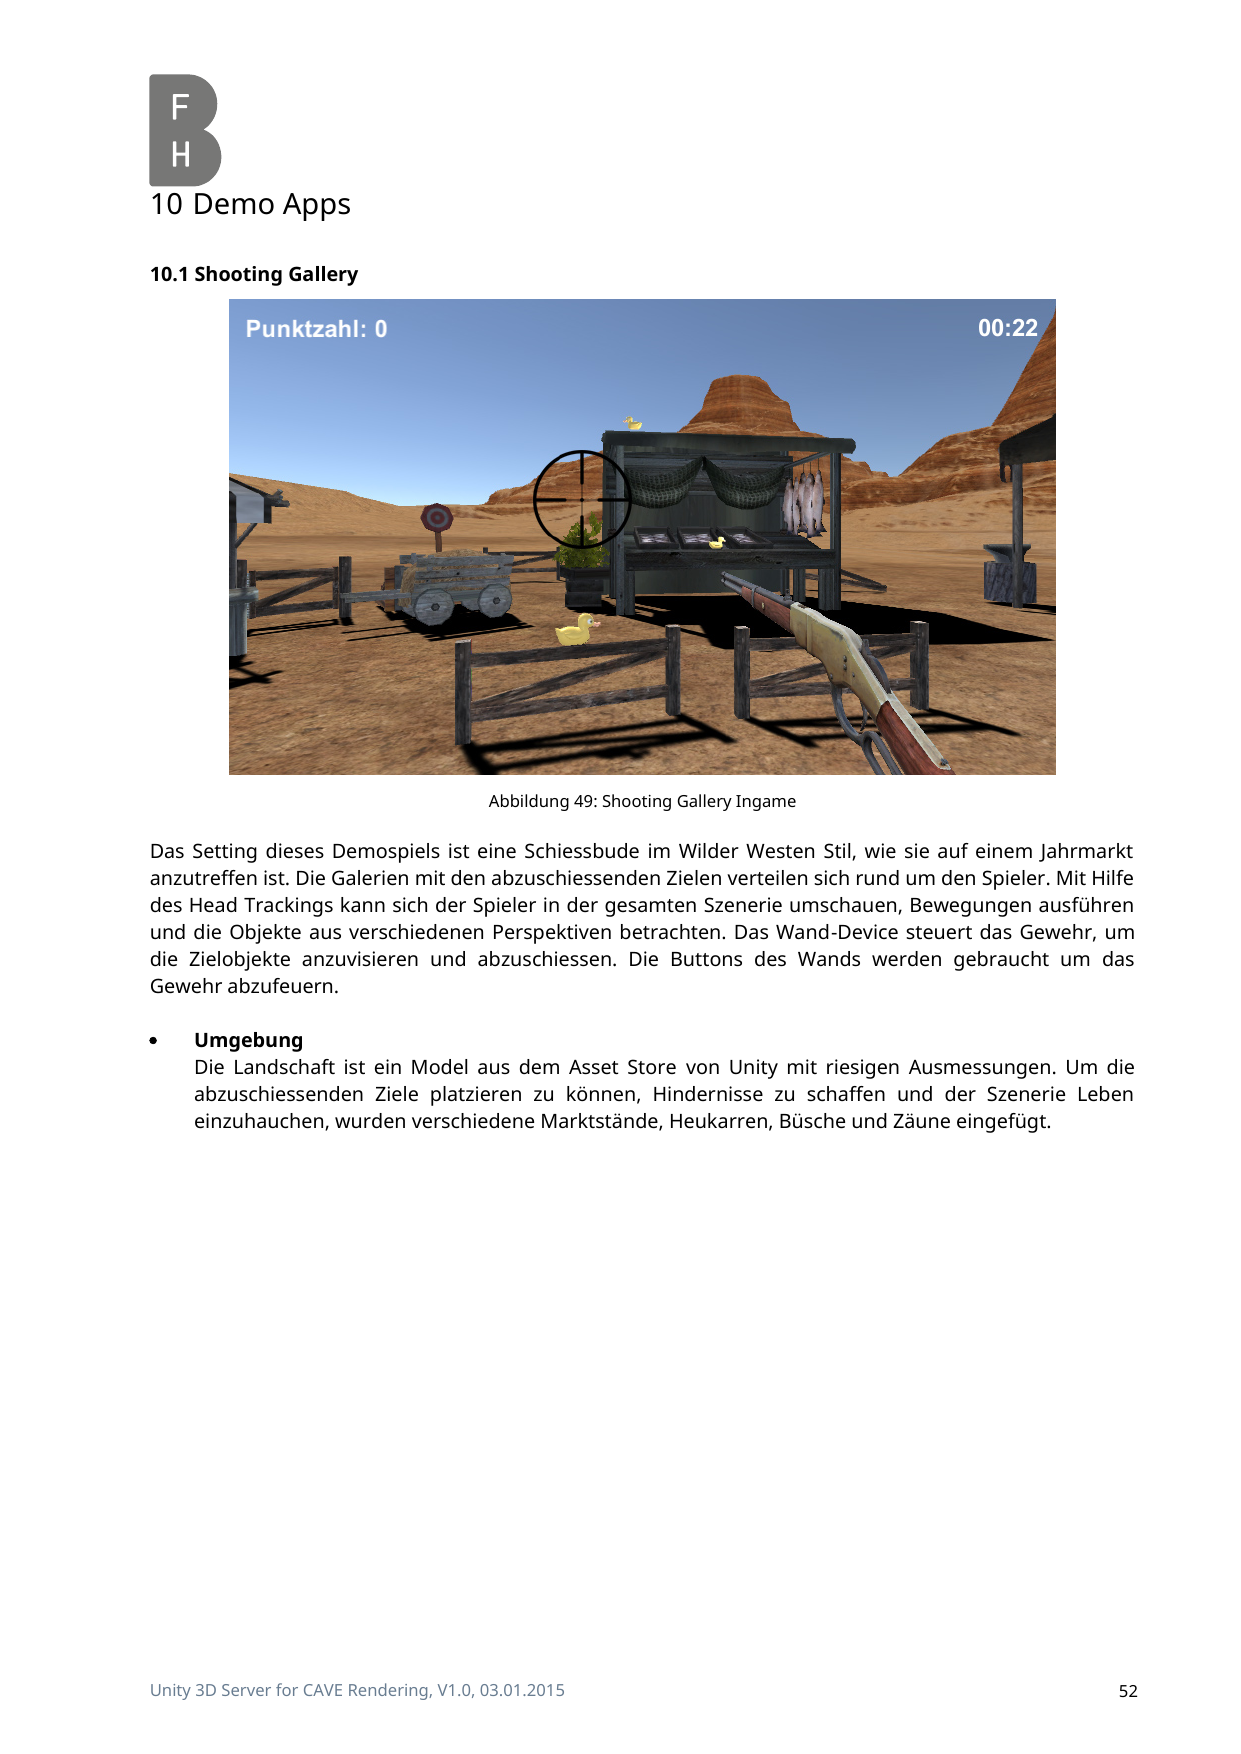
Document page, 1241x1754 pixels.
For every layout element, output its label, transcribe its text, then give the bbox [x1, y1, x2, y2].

text Das Setting dieses Demospiels ist eine Schiessbude im Wilder Westen Stil, wie sie auf einem Jahrmarkt anzutreffen ist. Die Galerien mit den abzuschiessenden Zielen verteilen sich rund um den Spieler. Mit Hilfe des Head Trackings kann sich der Spieler in der gesamten Szenerie umschauen, Bewegungen ausführen und die Objekte aus verschiedenen Perspektiven betrachten. Das Wand-Device steuert das Gewehr, um die Zielobjekte anzuvisieren und abzuschiessen. Die Buttons des Wands werden gebraucht um das Gewehr abzufeuern. [149, 837, 1136, 999]
subtitle Demo Apps [149, 183, 1136, 223]
subtitle Shooting Gallery [149, 260, 1136, 287]
list Umgebung Die Landschaft ist ein Model aus dem Asset Store von Unity mit riesigen Ausmessungen. Um die abzuschiessenden Ziele platzieren zu können, Hindernisse zu schaffen und der Szenerie Leben einzuhauchen, wurden verschiedene Marktstände, Heukarren, Büsche und Zäune eingefügt. [149, 1026, 1136, 1134]
text Abbildung 49: Shooting Gallery Ingame [149, 787, 1136, 812]
picture [229, 299, 1056, 775]
